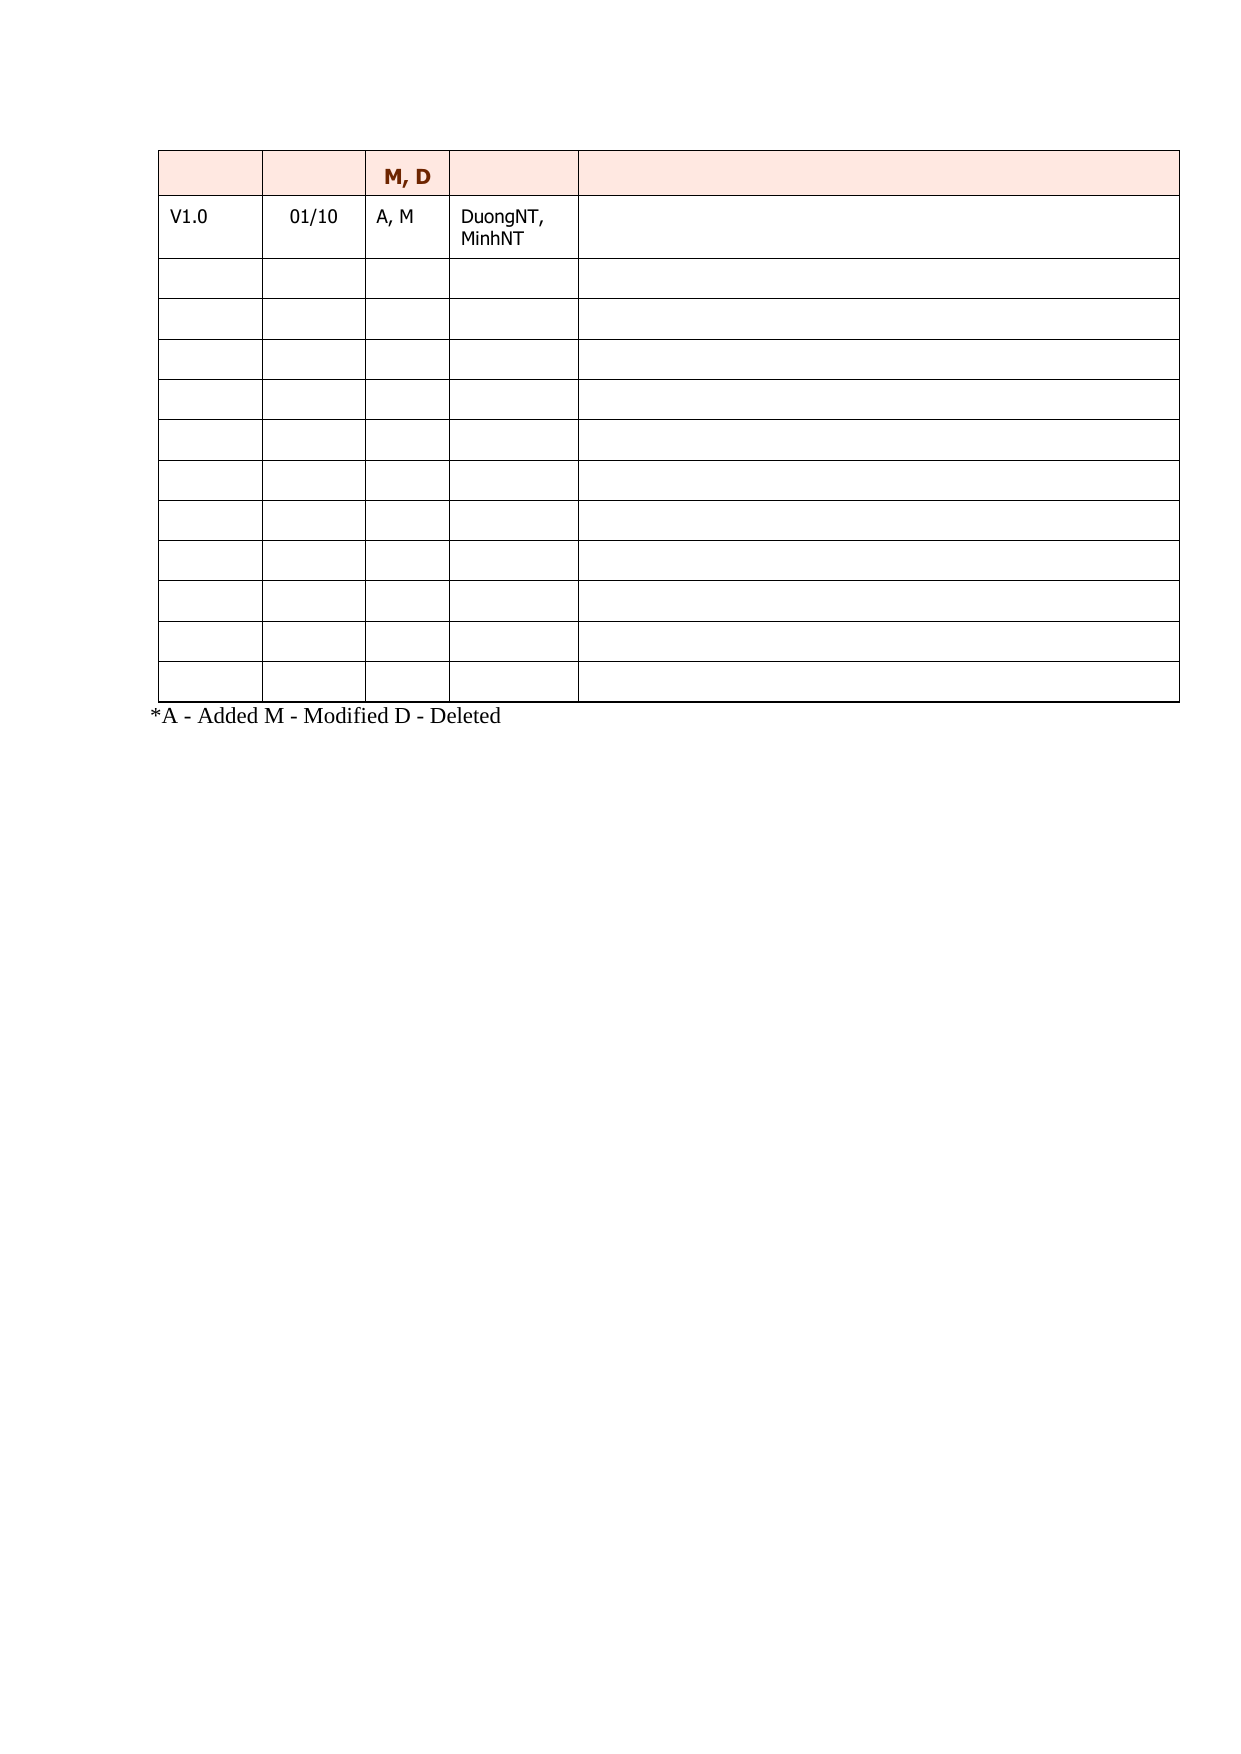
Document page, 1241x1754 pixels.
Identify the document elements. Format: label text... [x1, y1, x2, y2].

table_cell [450, 380, 578, 419]
table_cell [450, 299, 578, 338]
table_cell [263, 420, 365, 459]
table_cell [263, 622, 365, 661]
table_cell [159, 541, 262, 580]
table_cell [366, 581, 449, 621]
table_cell [366, 340, 449, 379]
table_cell [579, 662, 1179, 701]
table_cell [159, 340, 262, 379]
table_cell [366, 622, 449, 661]
table_cell [159, 662, 262, 701]
table_cell A, M [366, 196, 449, 258]
table_cell [579, 259, 1179, 298]
table_cell [366, 420, 449, 459]
table_cell [263, 259, 365, 298]
table_cell [159, 259, 262, 298]
table_cell [263, 501, 365, 540]
table_cell [450, 581, 578, 621]
table_cell [450, 420, 578, 459]
table_cell 01/10 [263, 196, 365, 258]
table_cell [366, 380, 449, 419]
table_cell [579, 622, 1179, 661]
table_header Date [263, 151, 365, 195]
table_cell [263, 380, 365, 419]
table_cell [263, 581, 365, 621]
text *A - Added M - Modified D - Deleted [150, 702, 1090, 729]
table_cell [579, 340, 1179, 379]
table_cell [366, 501, 449, 540]
table_header In charge [450, 151, 578, 195]
table_cell [263, 541, 365, 580]
table_cell [450, 622, 578, 661]
table_cell [159, 581, 262, 621]
table_cell [450, 501, 578, 540]
table_header Change Description [579, 151, 1179, 195]
table_cell [159, 420, 262, 459]
table_cell [579, 196, 1179, 258]
table_cell [159, 461, 262, 500]
table_cell [366, 461, 449, 500]
table_cell [263, 299, 365, 338]
table_cell [579, 380, 1179, 419]
table_cell [579, 541, 1179, 580]
table_cell [159, 299, 262, 338]
table_cell [579, 461, 1179, 500]
table_cell [159, 380, 262, 419]
table_cell [366, 662, 449, 701]
table_cell [579, 501, 1179, 540]
table_cell [450, 662, 578, 701]
table_cell [579, 420, 1179, 459]
table_cell [263, 340, 365, 379]
table_cell [366, 259, 449, 298]
table_cell [366, 541, 449, 580]
table_cell [366, 299, 449, 338]
table_cell V1.0 [159, 196, 262, 258]
table_cell [579, 299, 1179, 338]
table_cell [159, 501, 262, 540]
table_cell DuongNT, MinhNT [450, 196, 578, 258]
table_cell [263, 461, 365, 500]
table_cell [450, 461, 578, 500]
table_cell [450, 541, 578, 580]
table_cell [159, 622, 262, 661]
table_header A* M, D [366, 151, 449, 195]
table_cell [579, 581, 1179, 621]
table_cell [450, 340, 578, 379]
table_header Version [159, 151, 262, 195]
table_cell [263, 662, 365, 701]
table_cell [450, 259, 578, 298]
